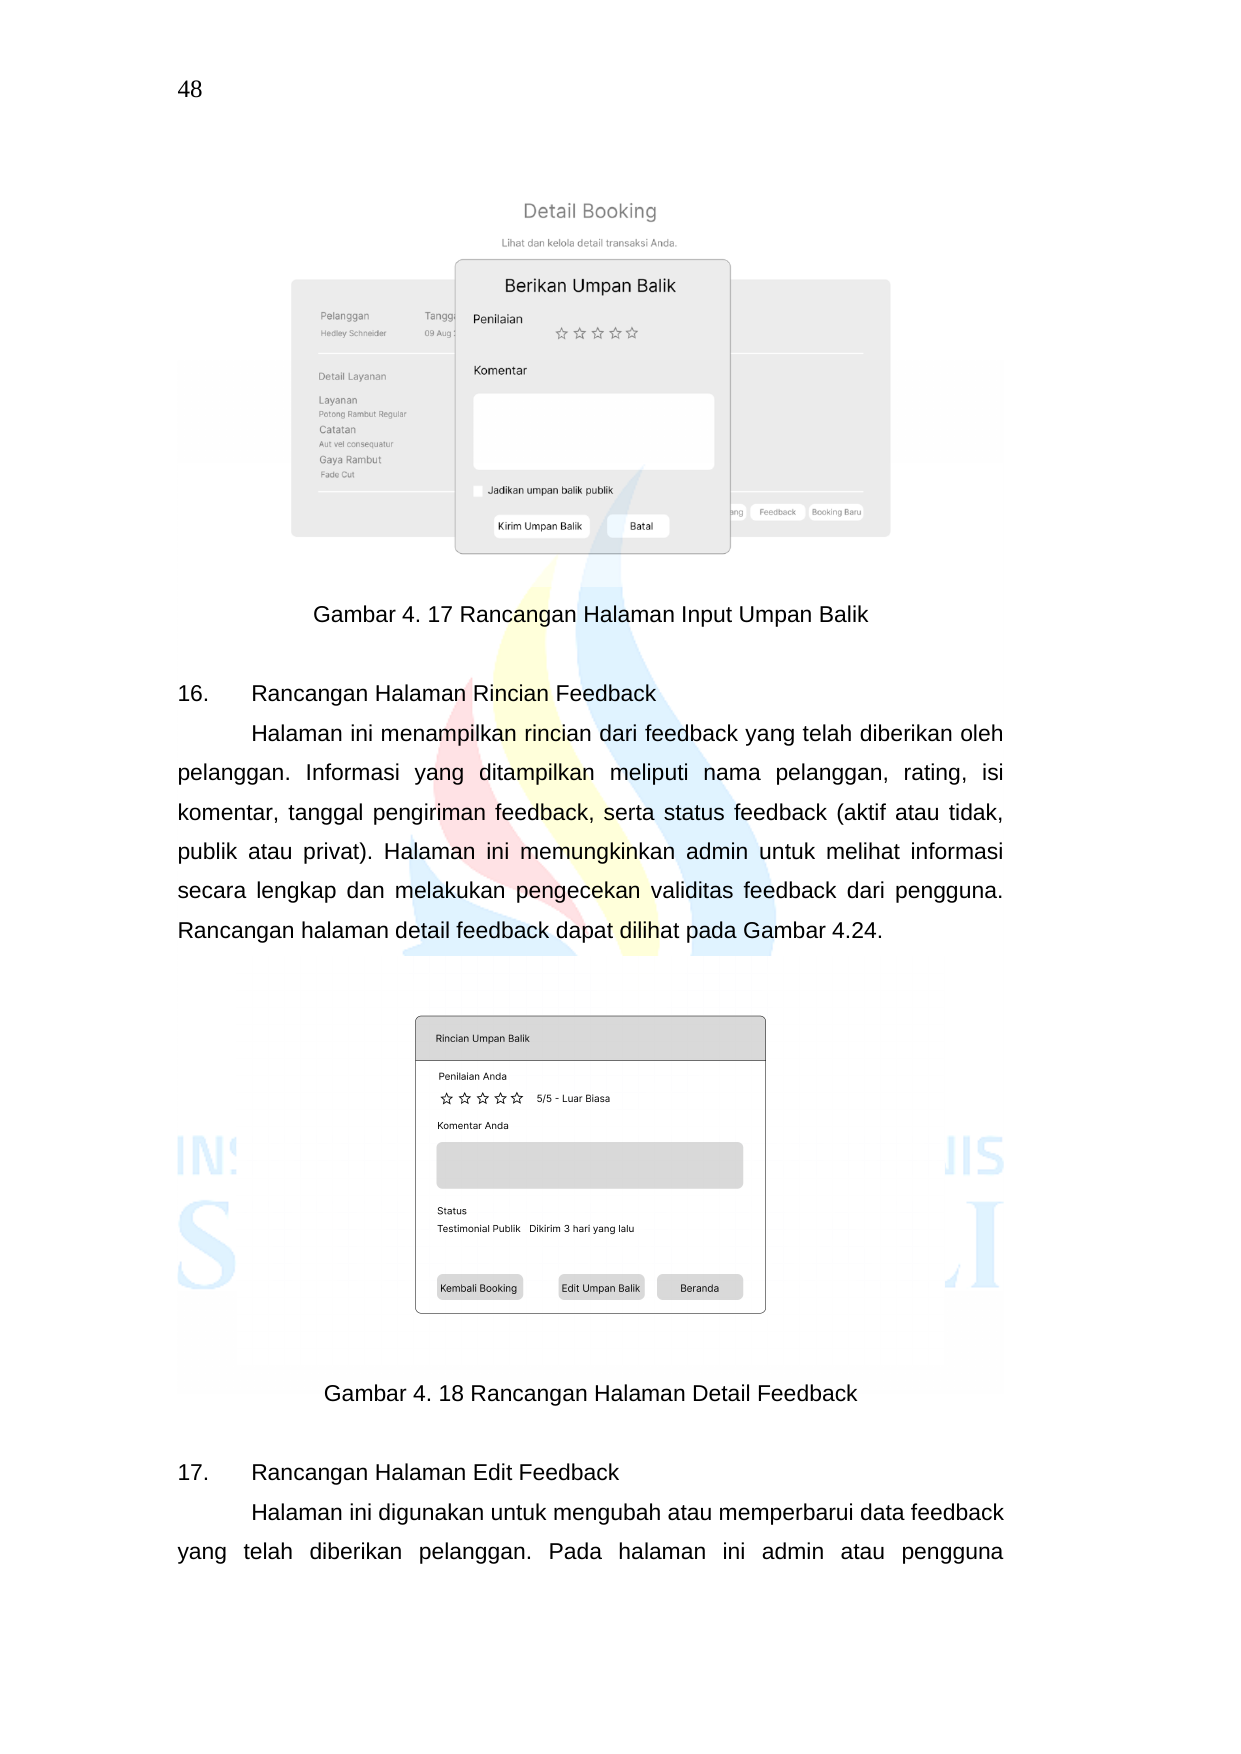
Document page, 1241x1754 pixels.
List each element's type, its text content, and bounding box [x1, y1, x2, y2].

list Rancangan Halaman Rincian Feedback [177, 680, 1004, 706]
picture [236, 177, 945, 587]
picture [236, 956, 945, 1366]
list Rancangan Halaman Edit Feedback [177, 1459, 1004, 1486]
text Gambar 4. 17 Rancangan Halaman Input Umpan Balik [177, 601, 1004, 627]
text Halaman ini menampilkan rincian dari feedback yang telah diberikan oleh pelanggan. Informasi yang ditampilkan meliputi nama pelanggan, rating, isi komentar, tanggal pengiriman feedback, serta status feedback (aktif atau tidak, publik atau privat). Halaman ini memungkinkan admin untuk melihat informasi secara lengkap dan melakukan pengecekan validitas feedback dari pengguna. Rancangan halaman detail feedback dapat dilihat pada Gambar 4.24. [177, 719, 1004, 943]
text Gambar 4. 18 Rancangan Halaman Detail Feedback [177, 1380, 1004, 1407]
